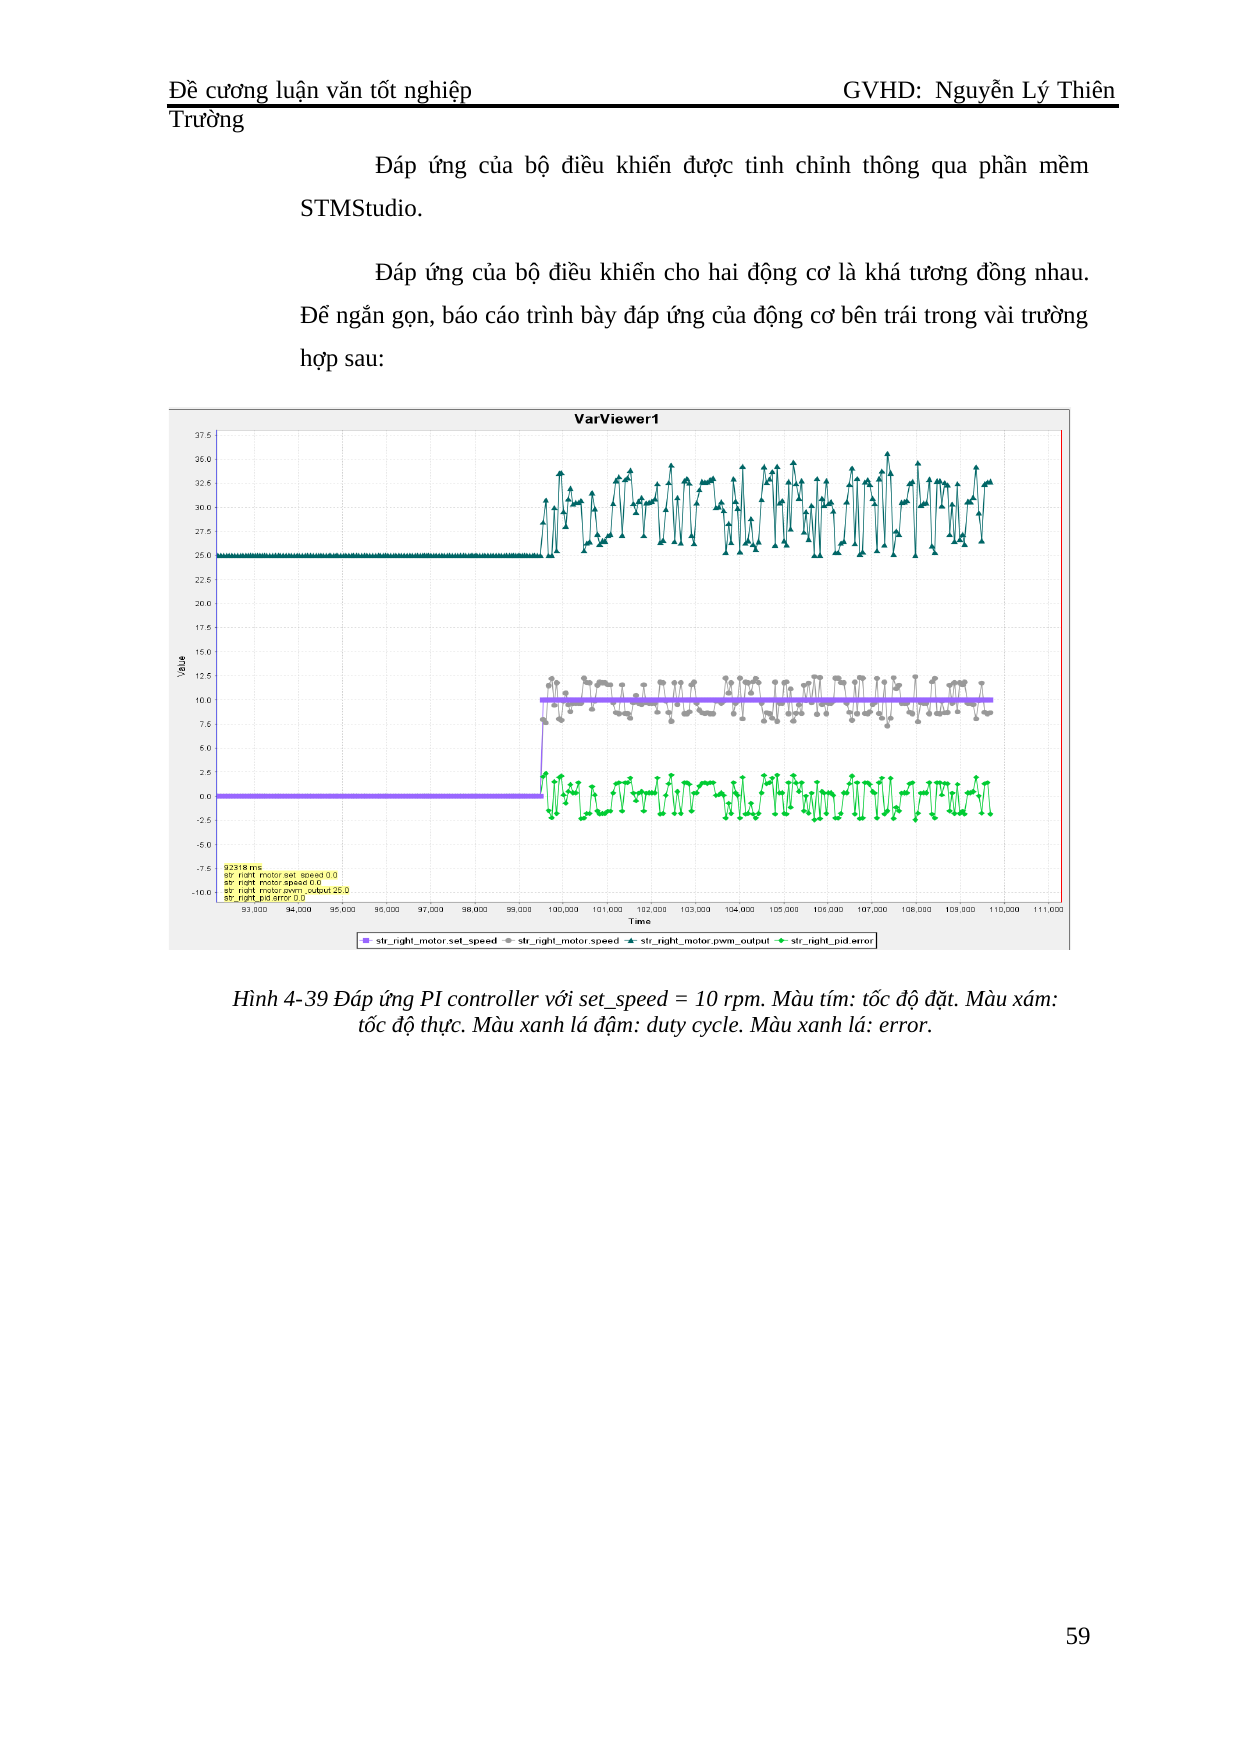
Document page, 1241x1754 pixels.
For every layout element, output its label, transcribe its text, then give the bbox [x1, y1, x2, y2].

picture [168, 407, 1072, 950]
text Đáp ứng của bộ điều khiển cho hai động cơ là khá tương đồng nhau. Để ngắn gọn, báo cáo trình bày đáp ứng của động cơ bên trái trong vài trường hợp sau: [300, 257, 1090, 372]
text Đáp ứng của bộ điều khiển được tinh chỉnh thông qua phần mềm STMStudio. [300, 150, 1090, 222]
